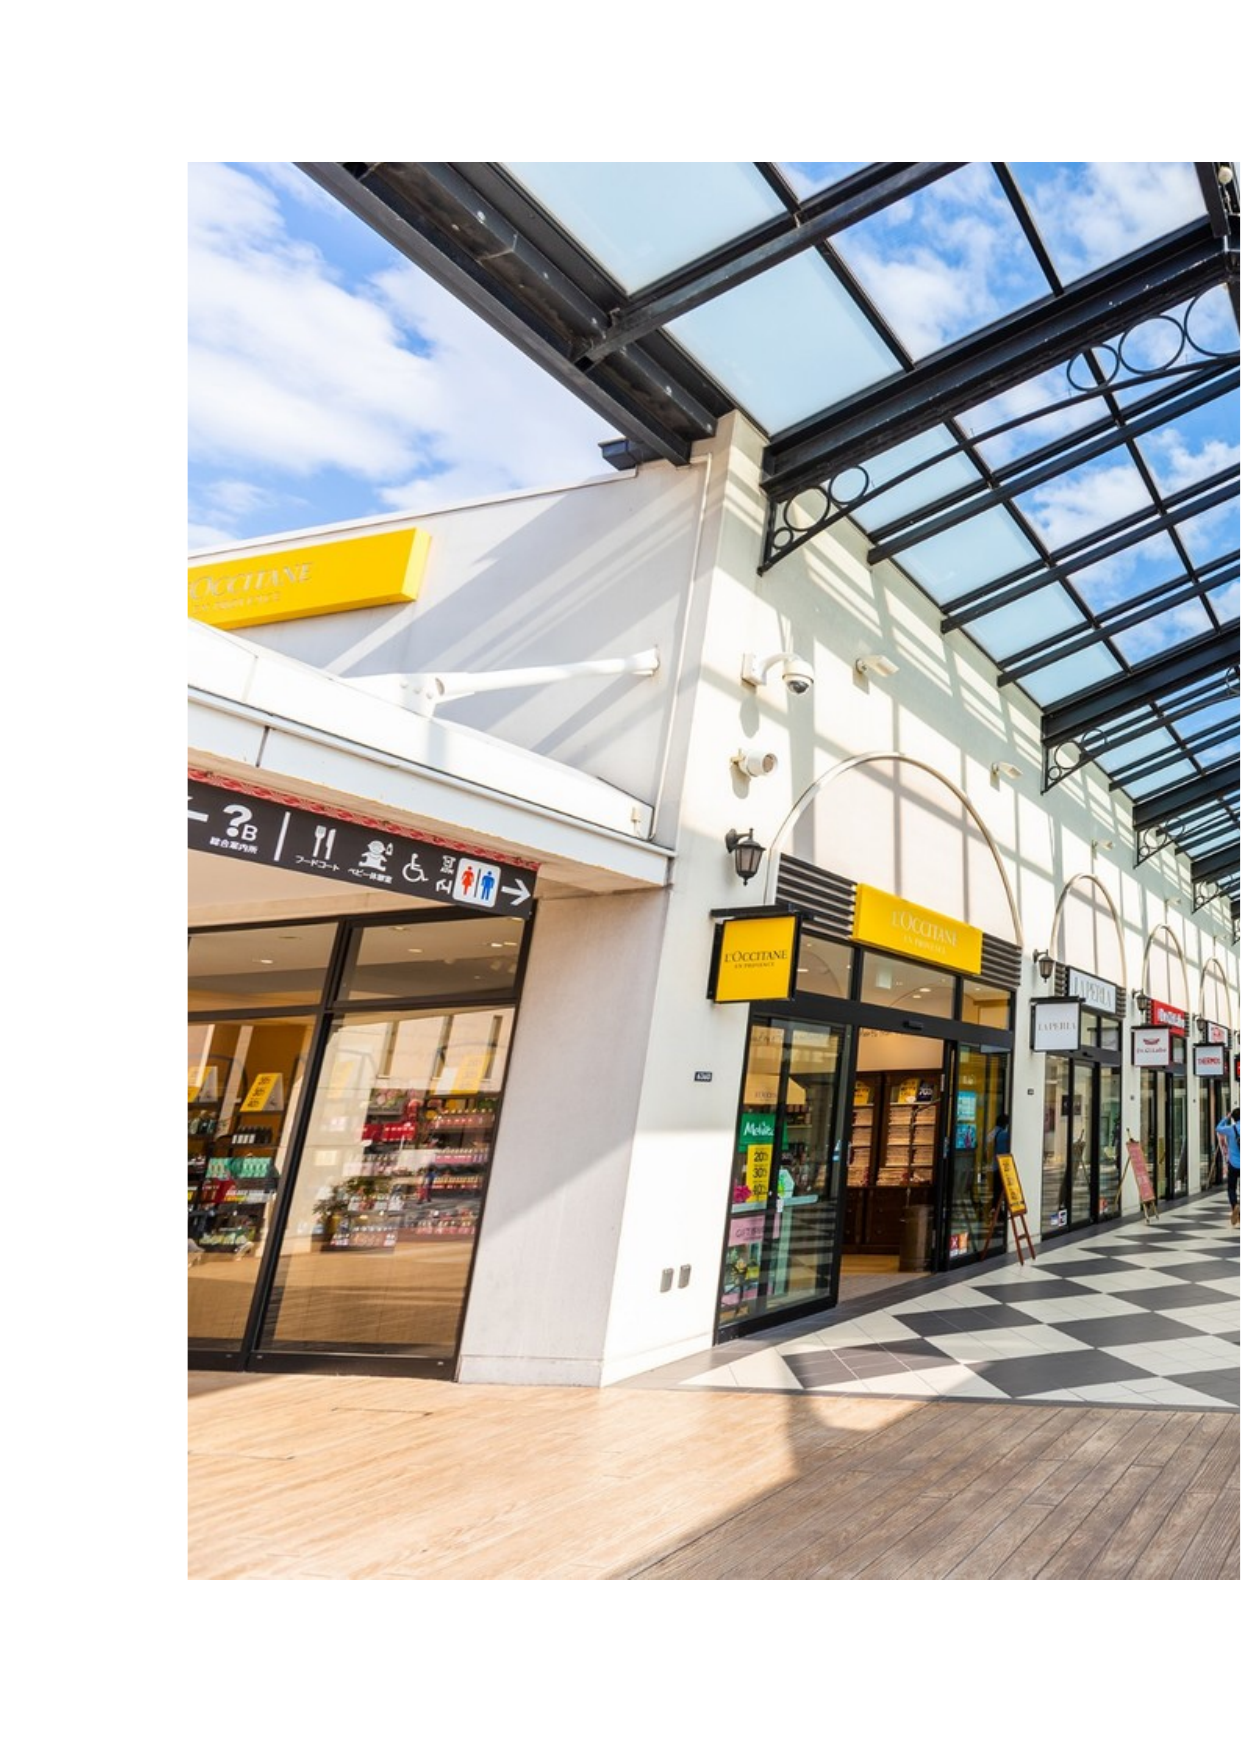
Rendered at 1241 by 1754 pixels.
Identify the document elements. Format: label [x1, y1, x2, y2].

picture [187, 162, 1241, 1580]
